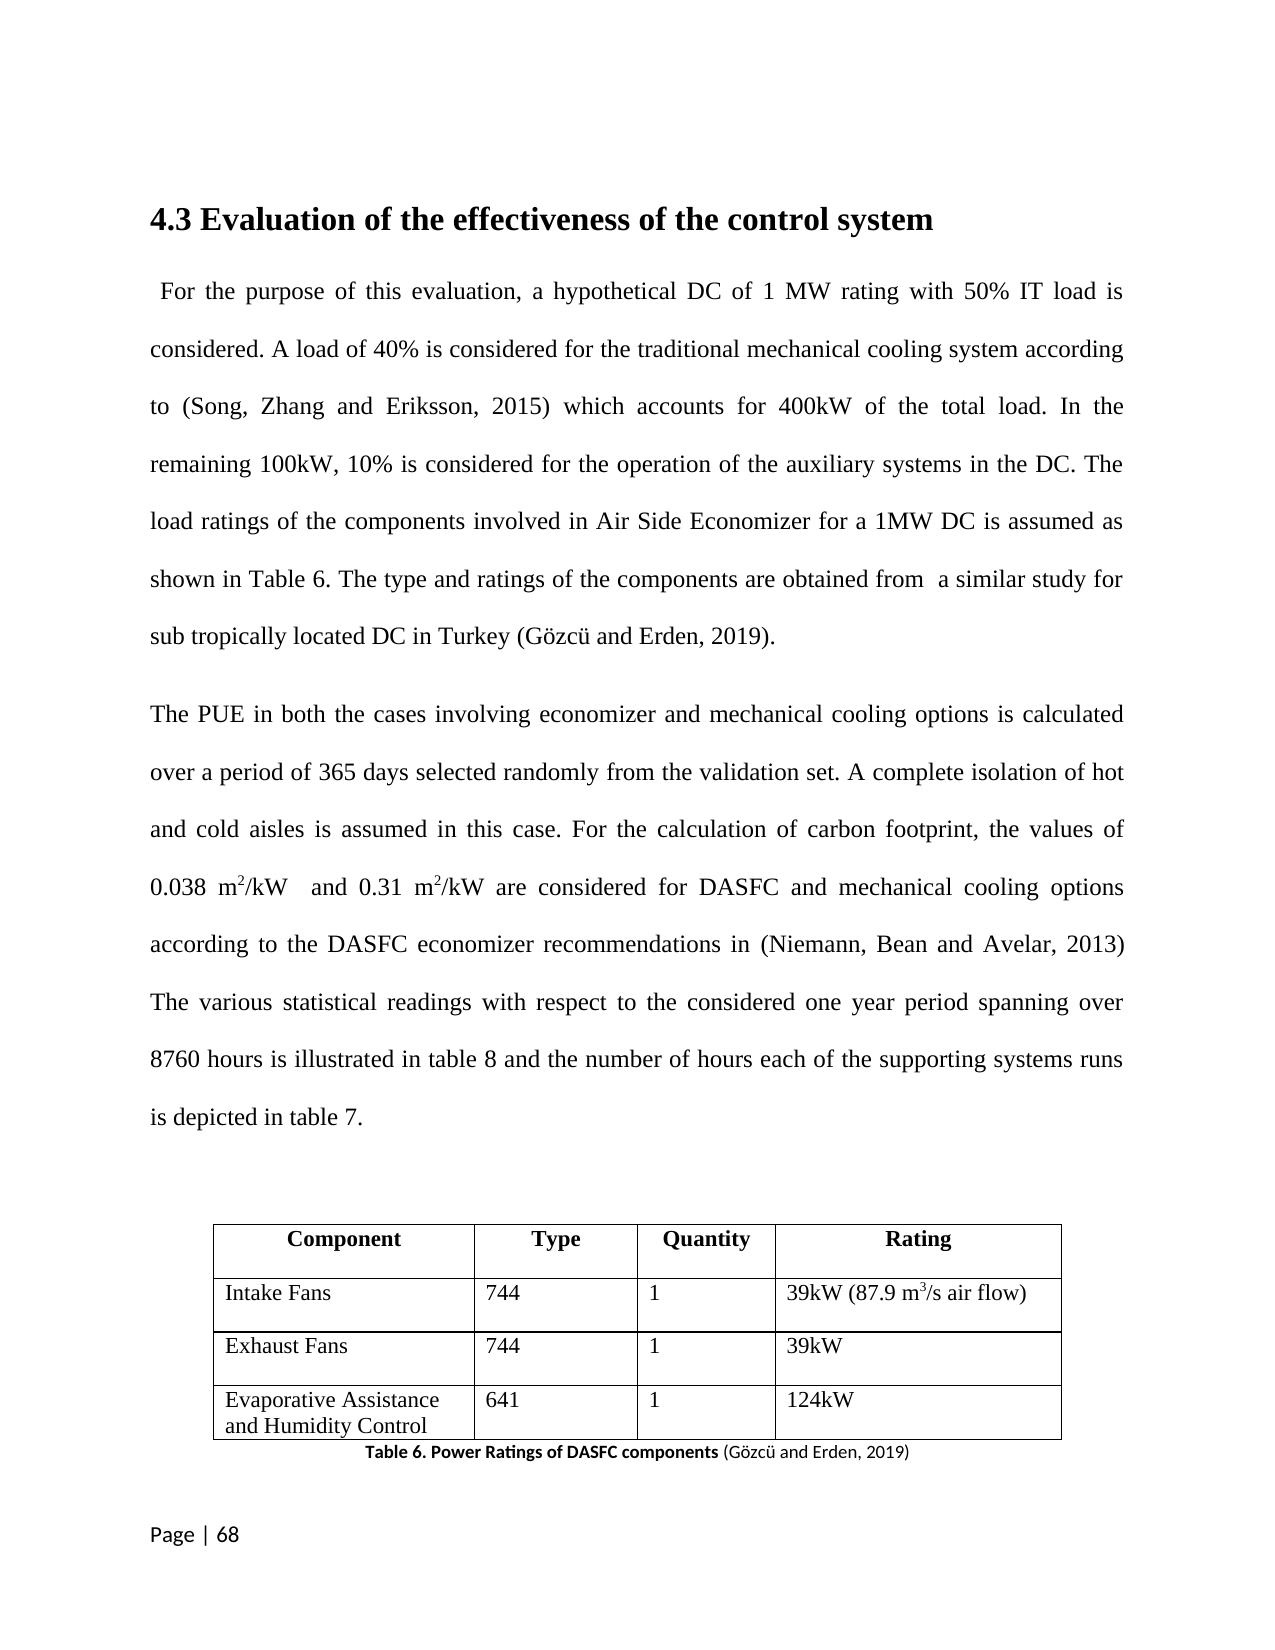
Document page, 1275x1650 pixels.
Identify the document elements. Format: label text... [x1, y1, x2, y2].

table_cell 641 [475, 1386, 637, 1439]
table_cell Intake Fans [214, 1279, 474, 1331]
table_cell 1 [638, 1279, 775, 1331]
subtitle 4.3 Evaluation of the effectiveness of the control system [150, 199, 1125, 238]
table_header Rating [776, 1225, 1061, 1278]
table_cell 744 [475, 1333, 637, 1385]
table_header Type [475, 1225, 637, 1278]
table_cell 124kW [776, 1386, 1061, 1439]
table_cell 1 [638, 1333, 775, 1385]
text For the purpose of this evaluation, a hypothetical DC of 1 MW rating with 50% IT load is considered. A load of 40% is considered for the traditional mechanical cooling system according to (Song, Zhang and Eriksson, 2015) which accounts for 400kW of the total load. In the remaining 100kW, 10% is considered for the operation of the auxiliary systems in the DC. The load ratings of the components involved in Air Side Economizer for a 1MW DC is assumed as shown in Table 6. The type and ratings of the components are obtained from a similar study for sub tropically located DC in Turkey (Gözcü and Erden, 2019). [150, 276, 1125, 650]
table_cell 744 [475, 1279, 637, 1331]
table_cell 1 [638, 1386, 775, 1439]
table_cell 39kW [776, 1333, 1061, 1385]
table_cell Evaporative Assistance and Humidity Control [214, 1386, 474, 1439]
table_cell Exhaust Fans [214, 1333, 474, 1385]
text Table 6. Power Ratings of DASFC components (Gözcü and Erden, 2019) [150, 1440, 1125, 1463]
table_header Quantity [638, 1225, 775, 1278]
table_header Component [214, 1225, 474, 1278]
table_cell 39kW (87.9 m3/s air flow) [776, 1279, 1061, 1331]
text The PUE in both the cases involving economizer and mechanical cooling options is calculated over a period of 365 days selected randomly from the validation set. A complete isolation of hot and cold aisles is assumed in this case. For the calculation of carbon footprint, the values of 0.038 m2/kW and 0.31 m2/kW are considered for DASFC and mechanical cooling options according to the DASFC economizer recommendations in (Niemann, Bean and Avelar, 2013) The various statistical readings with respect to the considered one year period spanning over 8760 hours is illustrated in table 8 and the number of hours each of the supporting systems runs is depicted in table 7. [150, 699, 1125, 1131]
